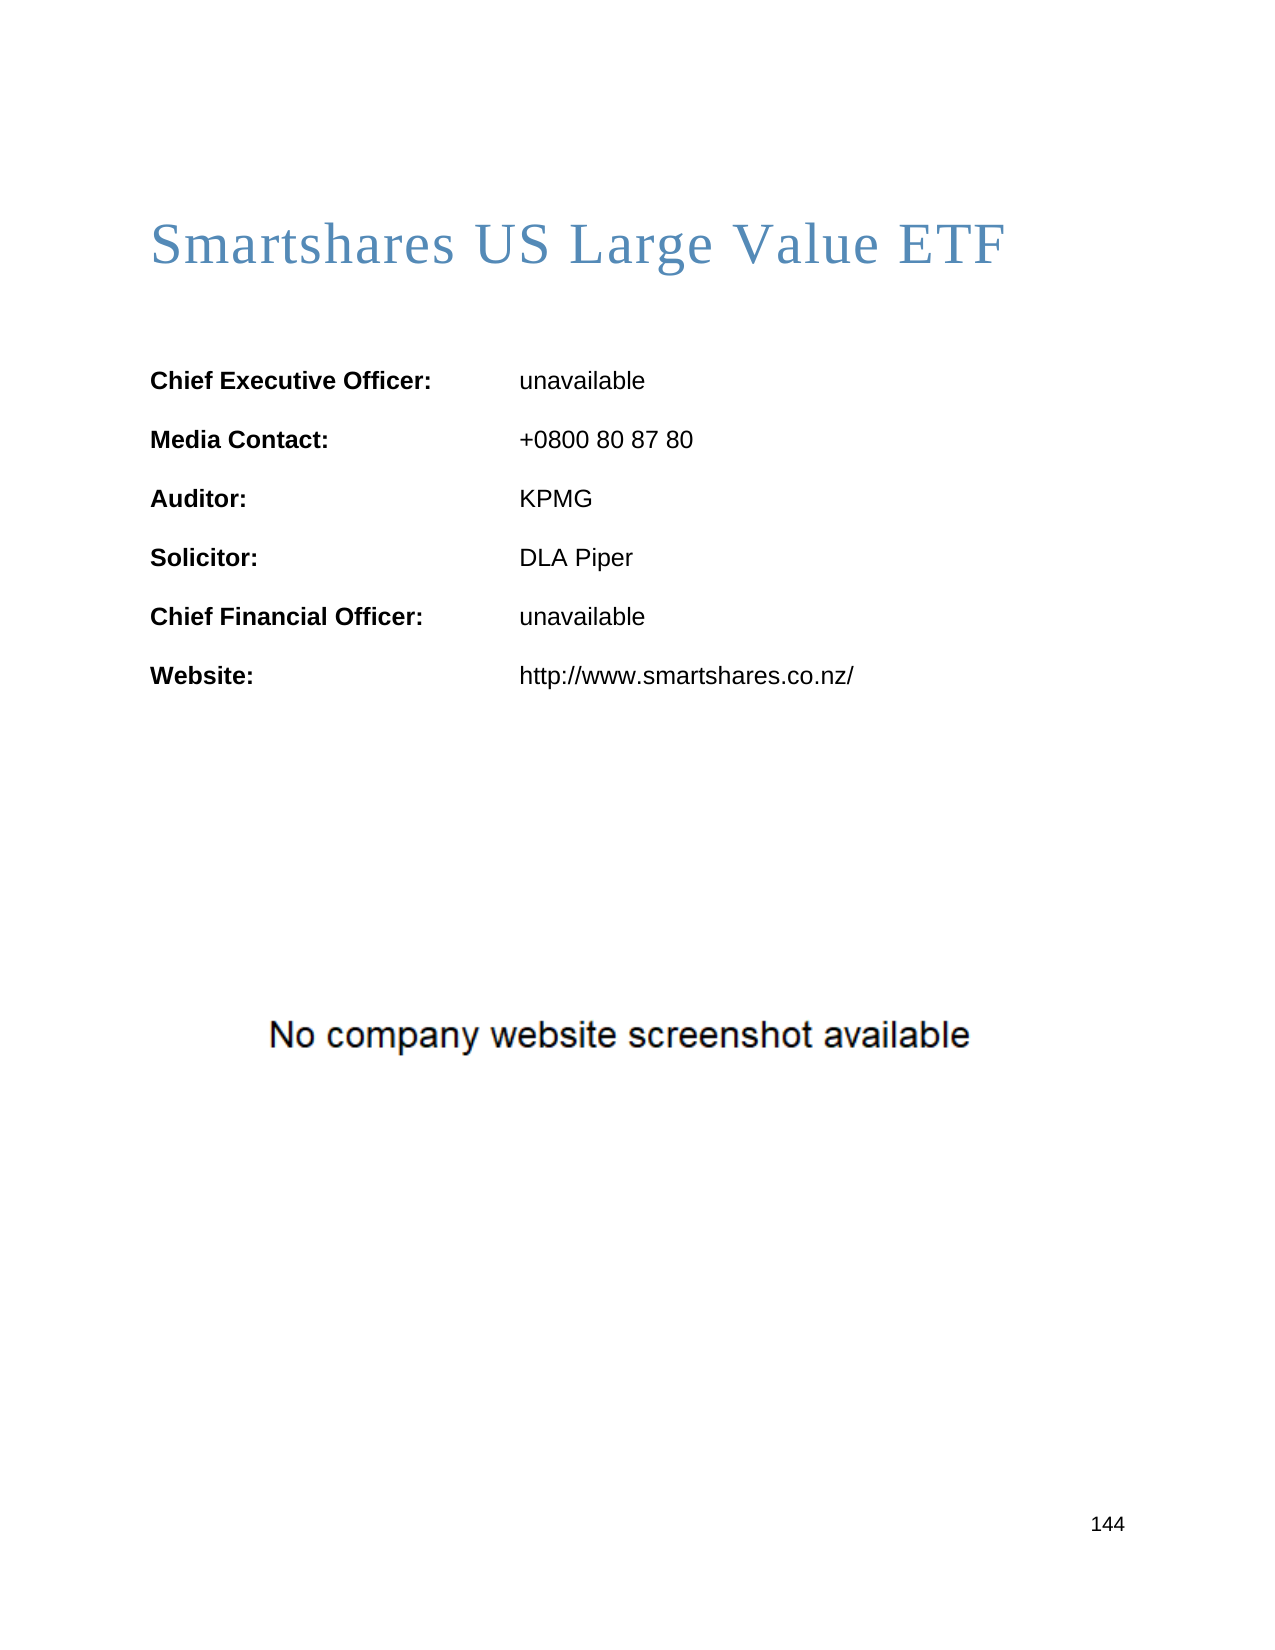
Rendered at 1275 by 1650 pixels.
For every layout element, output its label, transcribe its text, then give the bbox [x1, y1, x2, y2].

table_header unavailable [508, 359, 1113, 418]
table_cell KPMG [508, 477, 1113, 536]
table_cell +0800 80 87 80 [508, 418, 1113, 477]
picture [150, 785, 1091, 1284]
table_cell http://www.smartshares.co.nz/ [508, 654, 1113, 713]
table_cell Website: [139, 654, 508, 713]
table_cell Chief Financial Officer: [139, 595, 508, 654]
subtitle Smartshares US Large Value ETF [150, 209, 1125, 276]
table_header Chief Executive Officer: [139, 359, 508, 418]
table_cell Solicitor: [139, 536, 508, 595]
table_cell Auditor: [139, 477, 508, 536]
table_cell DLA Piper [508, 536, 1113, 595]
table_cell unavailable [508, 595, 1113, 654]
table_cell Media Contact: [139, 418, 508, 477]
